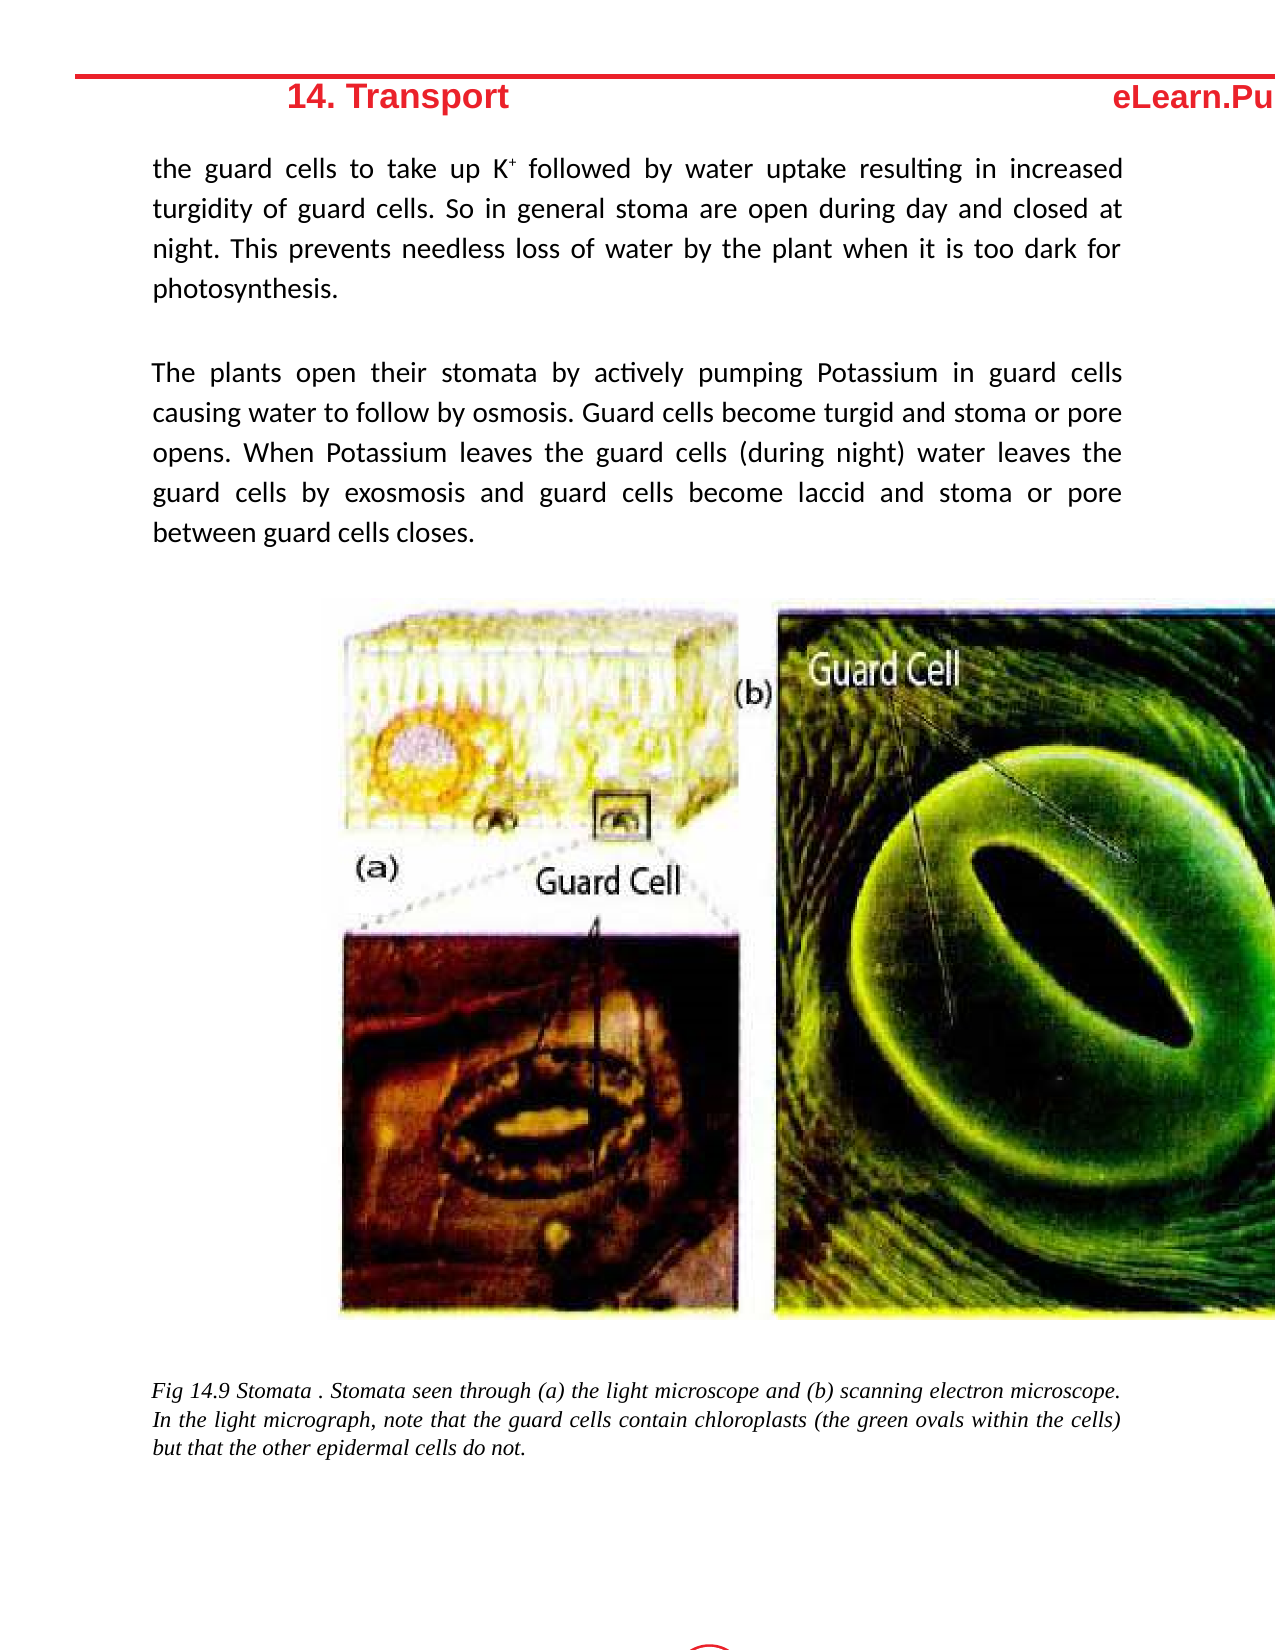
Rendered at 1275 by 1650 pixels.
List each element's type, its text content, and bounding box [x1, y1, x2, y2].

text The plants open their stomata by actively pumping Potassium in guard cells causing water to follow by osmosis. Guard cells become turgid and stoma or pore opens. When Potassium leaves the guard cells (during night) water leaves the guard cells by exosmosis and guard cells become laccid and stoma or pore between guard cells closes. [151, 354, 1123, 550]
picture [271, 597, 1275, 1320]
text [151, 150, 1123, 306]
text Fig 14.9 Stomata . Stomata seen through (a) the light microscope and (b) scanning electron microscope. In the light micrograph, note that the guard cells contain chloroplasts (the green ovals within the cells) but that the other epidermal cells do not. [151, 1378, 1124, 1461]
